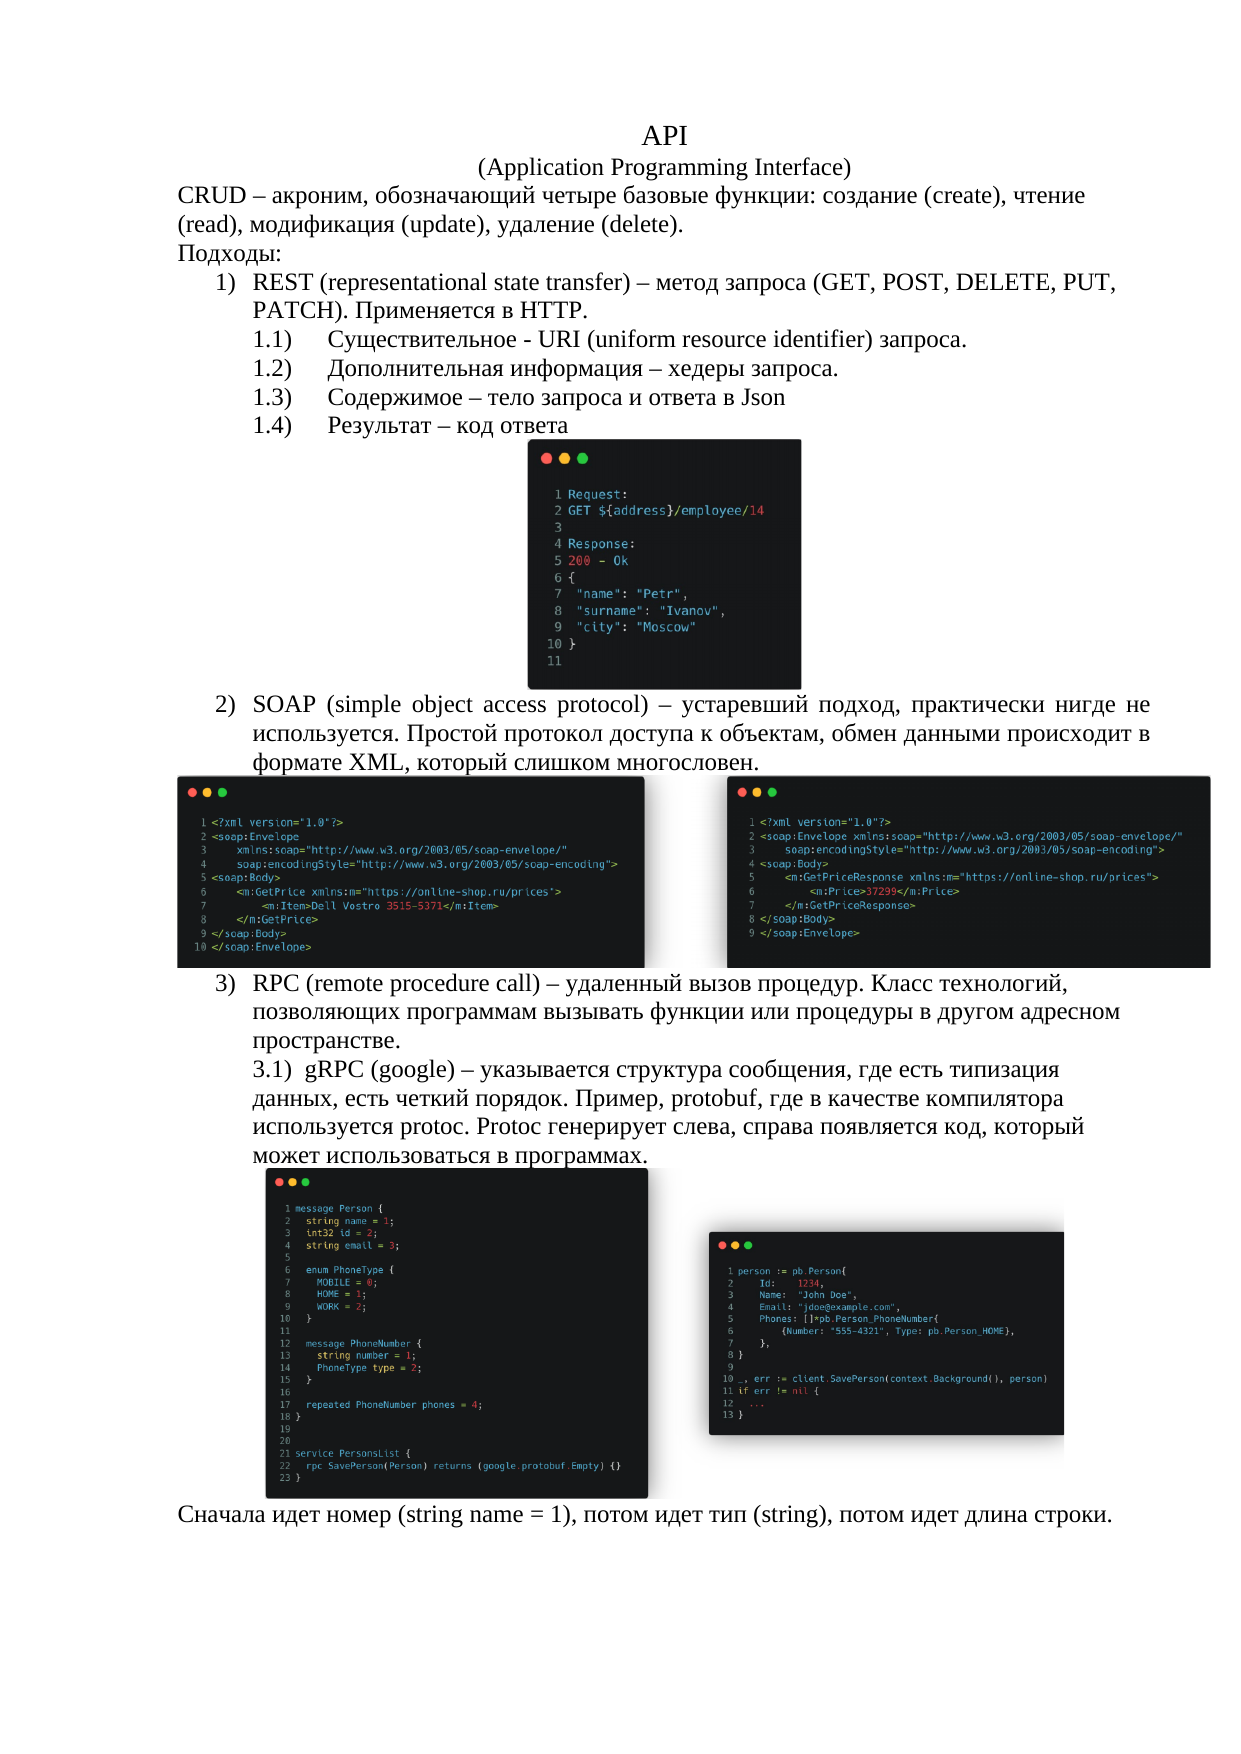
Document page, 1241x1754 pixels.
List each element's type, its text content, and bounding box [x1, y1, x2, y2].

list REST (representational state transfer) – метод запроса (GET, POST, DELETE, PUT, PATCH). Применяется в HTTP. [215, 267, 1152, 324]
list 3.1) gRPC (google) – указывается структура сообщения, где есть типизация данных, есть четкий порядок. Пример, protobuf, где в качестве компилятора используется protoc. Protoc генерирует слева, справа появляется код, который может использоваться в программах. [252, 1054, 1152, 1169]
text (Application Programming Interface) [177, 152, 1152, 180]
list RPC (remote procedure call) – удаленный вызов процедур. Класс технологий, позволяющих программам вызывать функции или процедуры в другом адресном пространстве. [215, 968, 1152, 1054]
list Содержимое – тело запроса и ответа в Json [252, 382, 1152, 410]
list Существительное - URI (uniform resource identifier) запроса. [252, 324, 1152, 353]
list SOAP (simple object access protocol) – устаревший подход, практически нигде не используется. Простой протокол доступа к объектам, обмен данными происходит в формате XML, который слишком многословен. [215, 689, 1152, 775]
text API [177, 118, 1152, 152]
list Дополнительная информация – хедеры запроса. [252, 353, 1152, 382]
picture [527, 439, 802, 690]
list Результат – код ответа [252, 410, 1152, 439]
text Сначала идет номер (string name = 1), потом идет тип (string), потом идет длина строки. [177, 1499, 1152, 1528]
picture [177, 775, 1211, 968]
text CRUD – акроним, обозначающий четыре базовые функции: создание (create), чтение (read), модификация (update), удаление (delete). [177, 180, 1152, 238]
text Подходы: [177, 238, 1152, 267]
picture [264, 1168, 1065, 1499]
